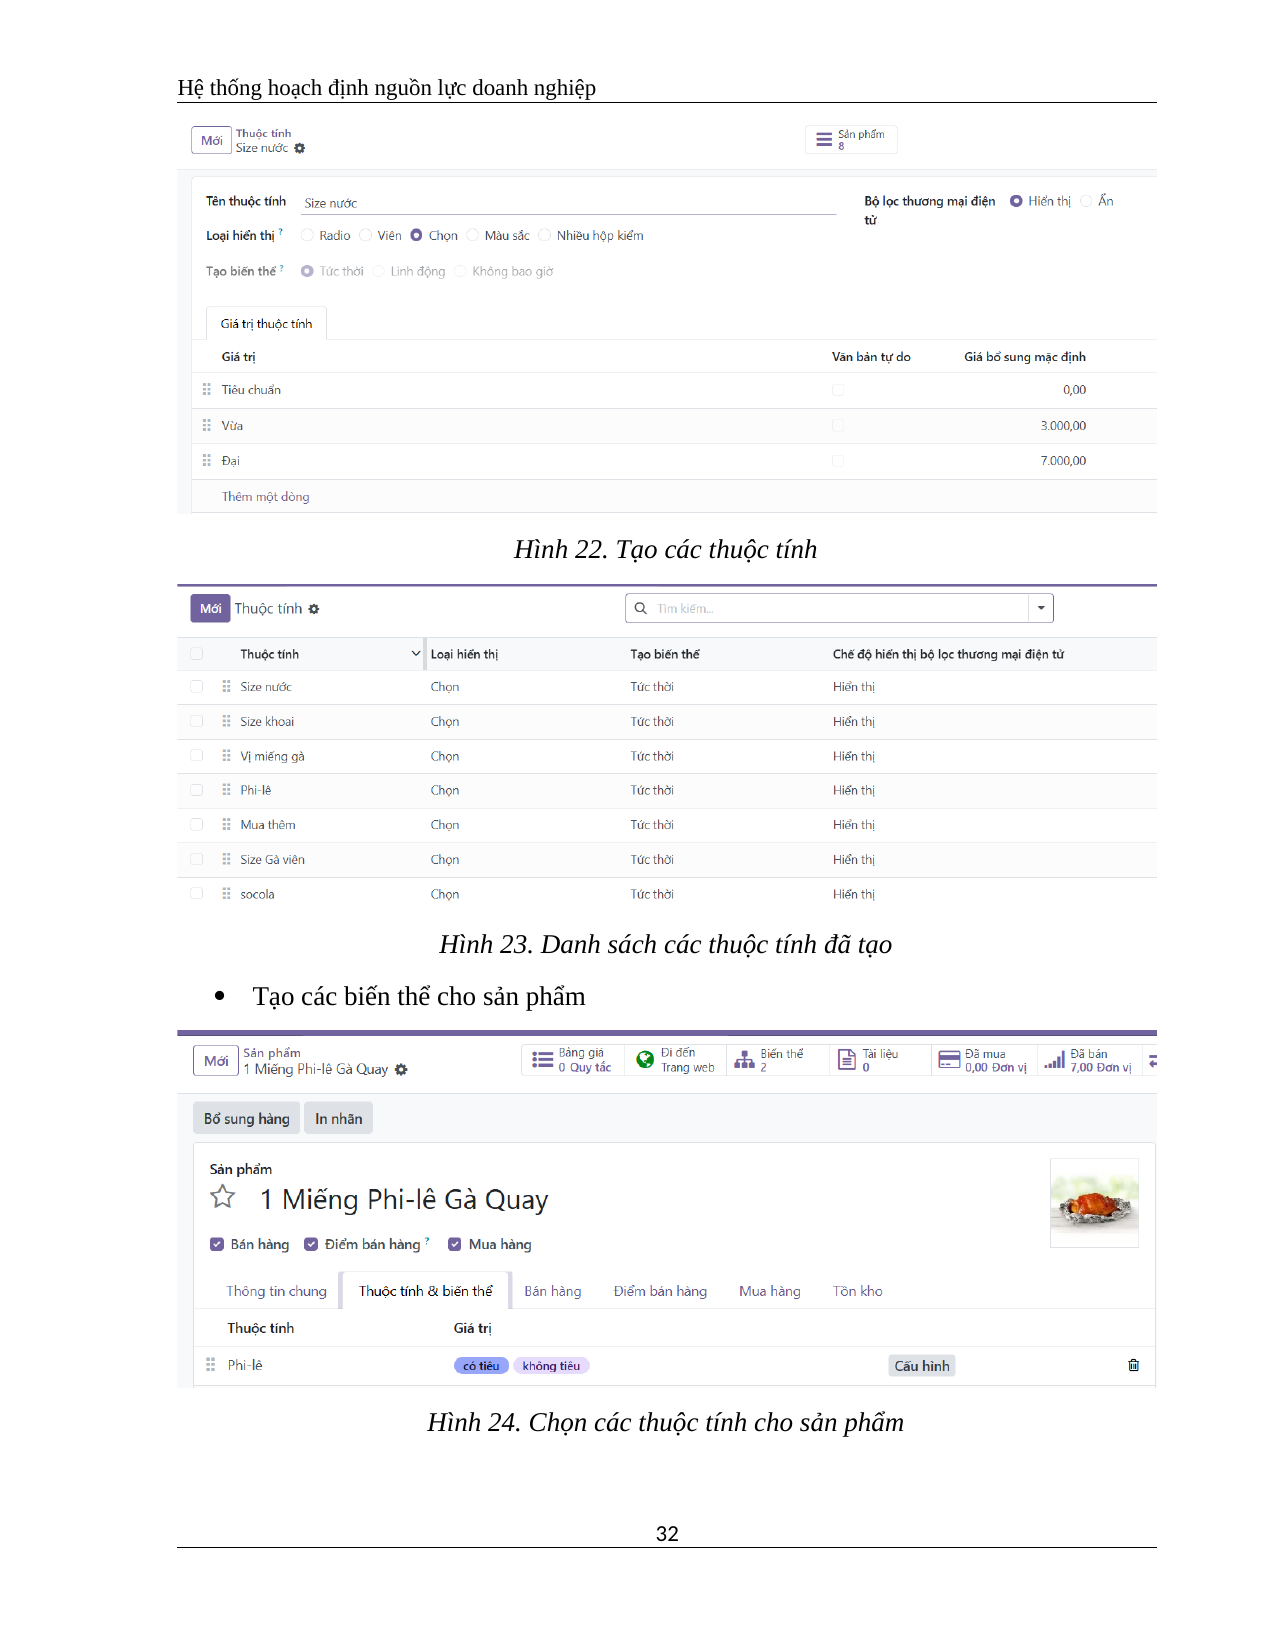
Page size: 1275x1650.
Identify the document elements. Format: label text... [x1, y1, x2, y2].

list Tạo các biến thể cho sản phẩm [215, 980, 1157, 1011]
text Hình 24. Chọn các thuộc tính cho sản phẩm [177, 1406, 1157, 1437]
picture [177, 1030, 1157, 1388]
text Hình 22. Tạo các thuộc tính [177, 533, 1157, 564]
picture [177, 584, 1157, 910]
text Hình 23. Danh sách các thuộc tính đã tạo [177, 928, 1157, 959]
picture [177, 118, 1157, 514]
